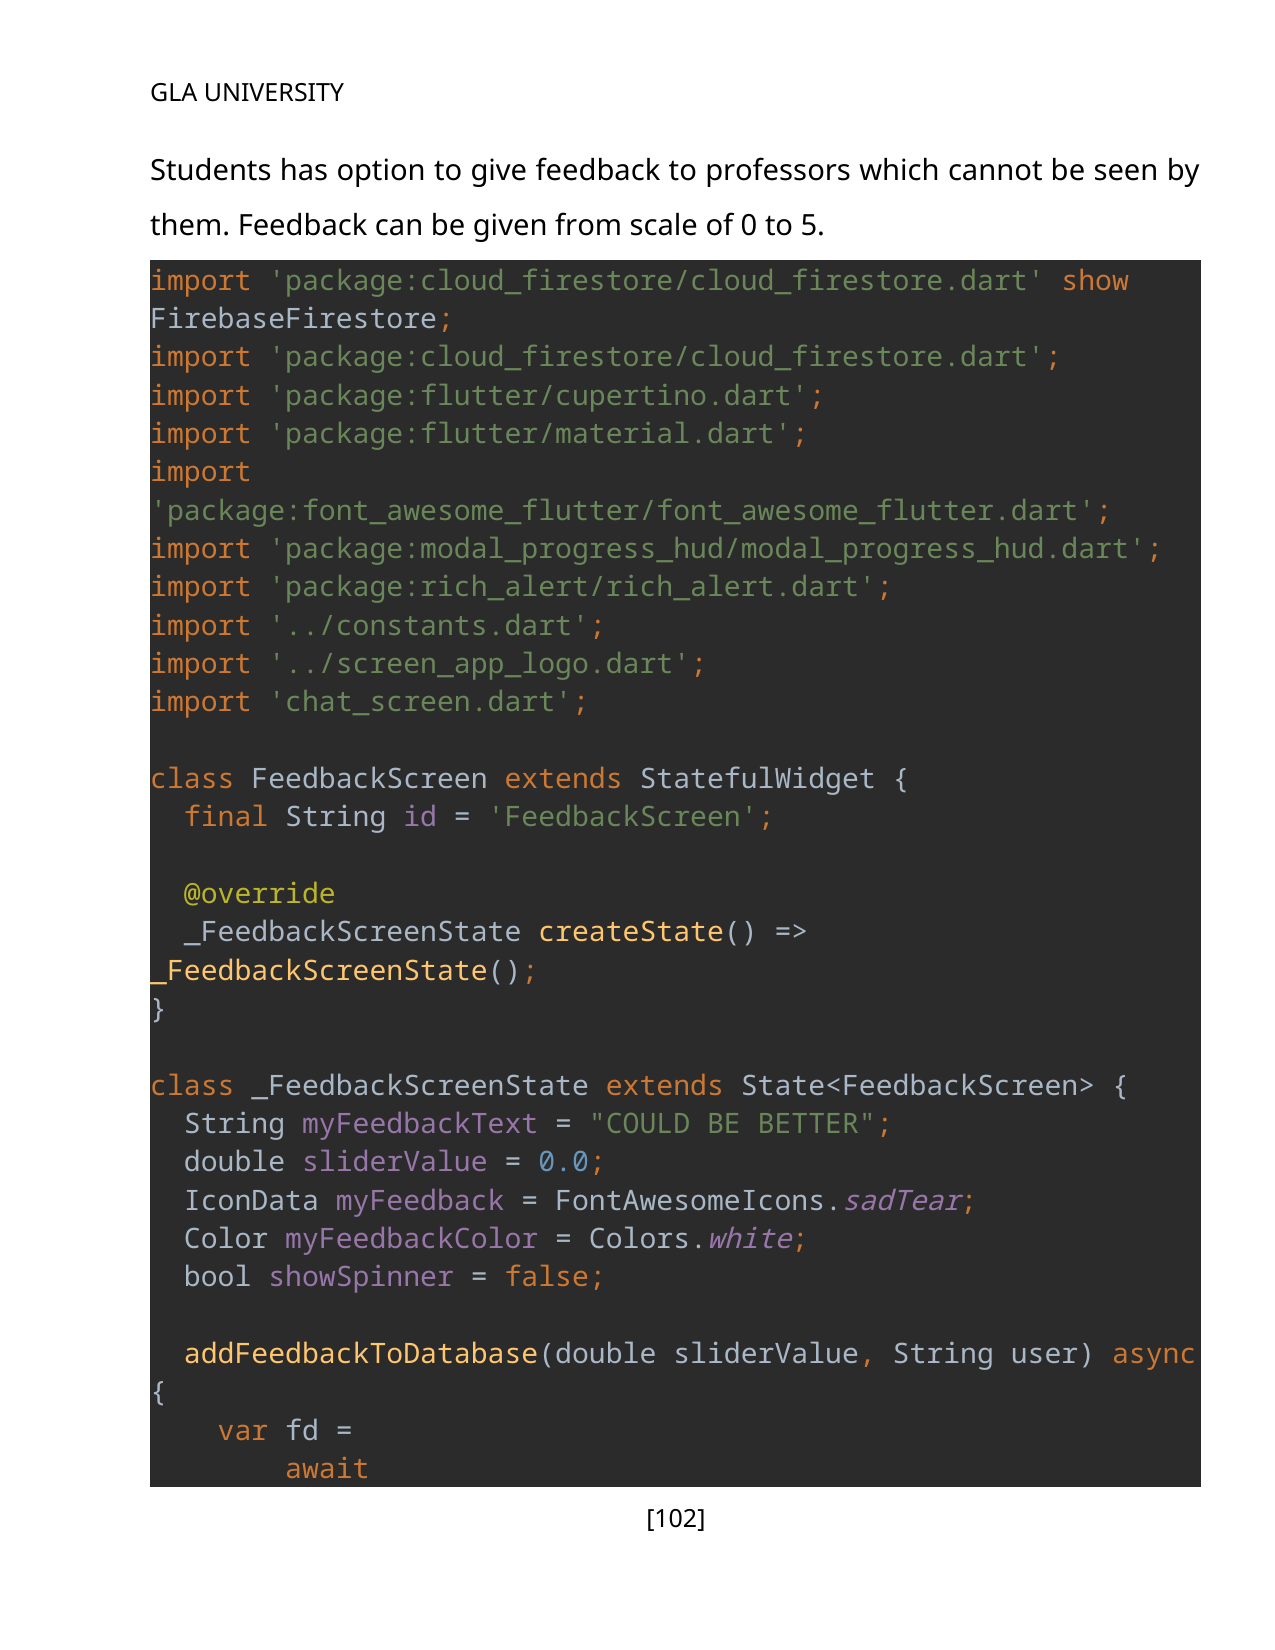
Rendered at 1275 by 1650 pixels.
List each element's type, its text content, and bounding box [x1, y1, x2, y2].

text Students has option to give feedback to professors which cannot be seen by them. Feedback can be given from scale of 0 to 5. [150, 149, 1201, 244]
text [150, 260, 1201, 1487]
